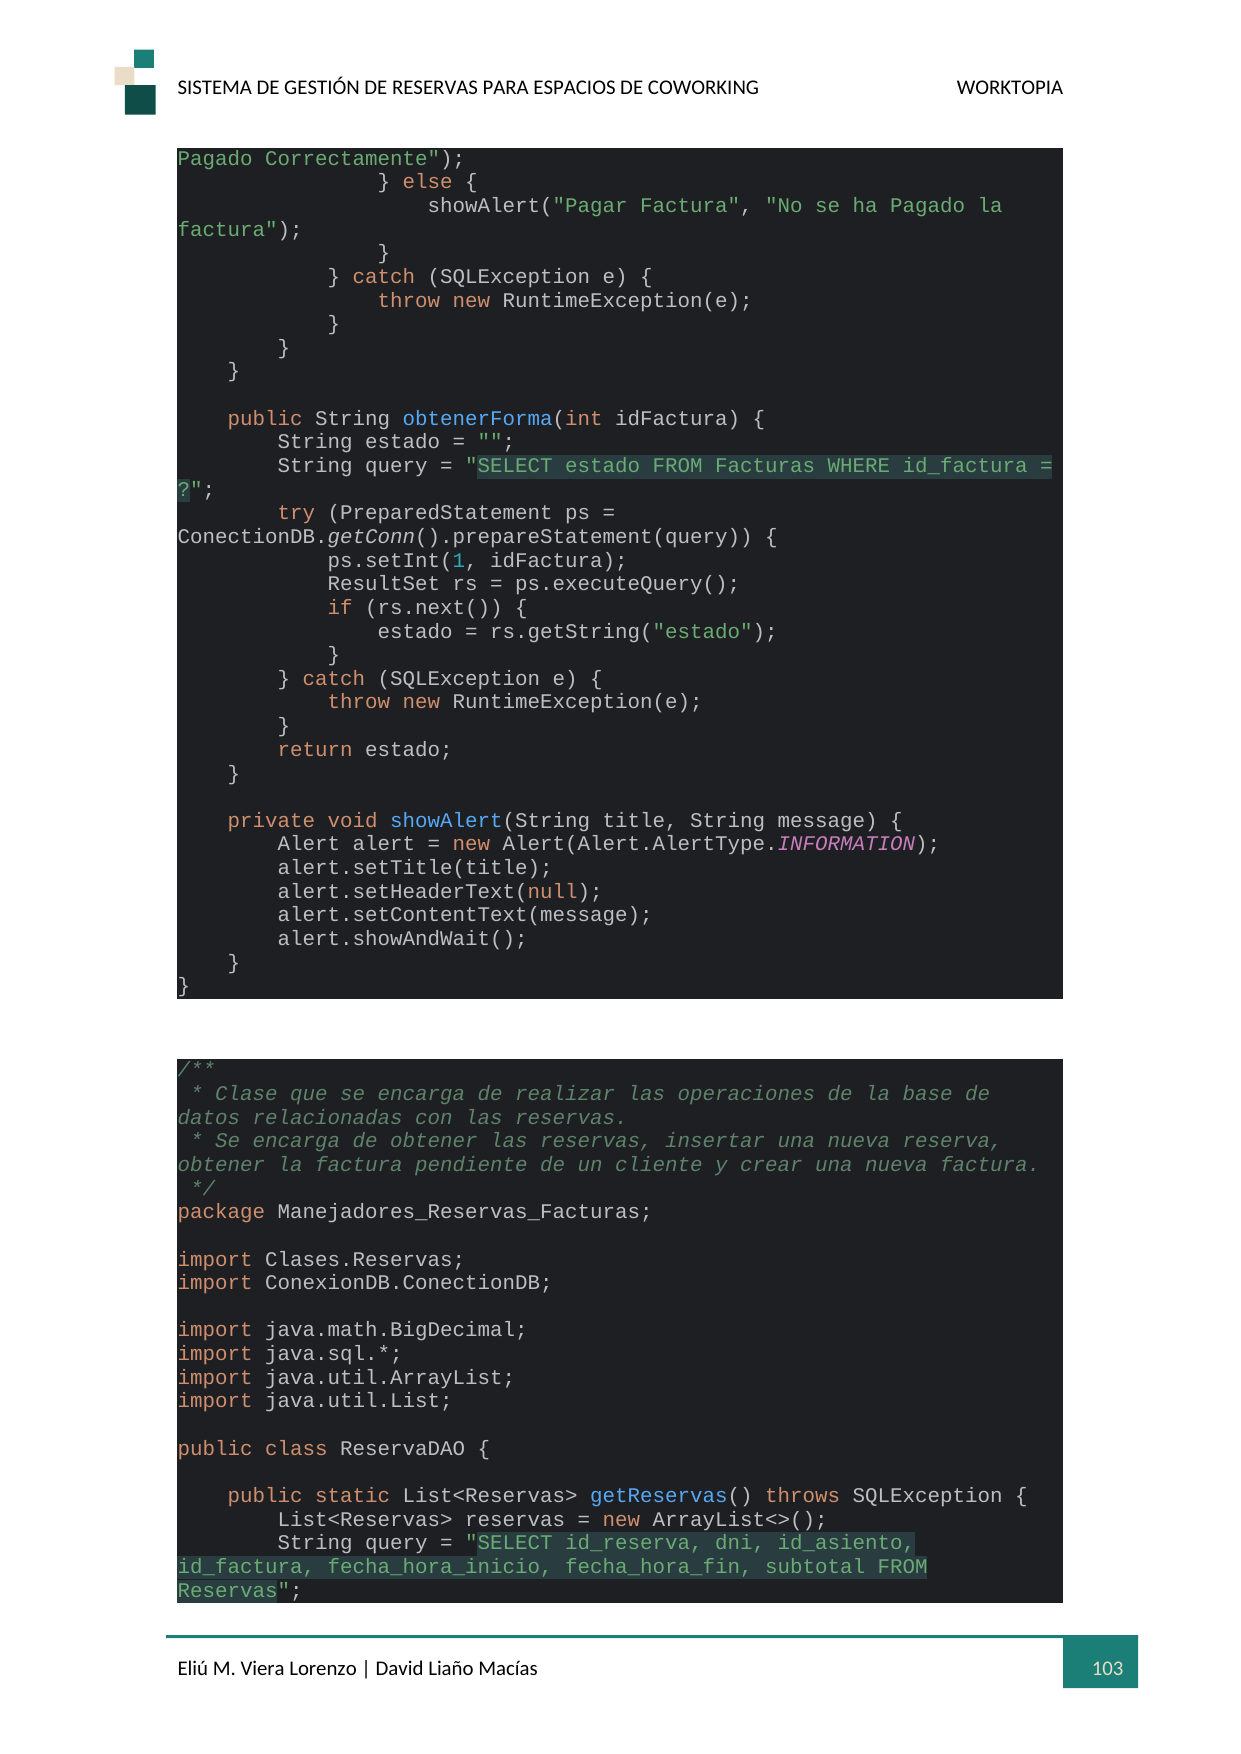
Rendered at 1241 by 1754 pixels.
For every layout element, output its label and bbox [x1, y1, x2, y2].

text [177, 1059, 1063, 1603]
text [177, 148, 1063, 999]
